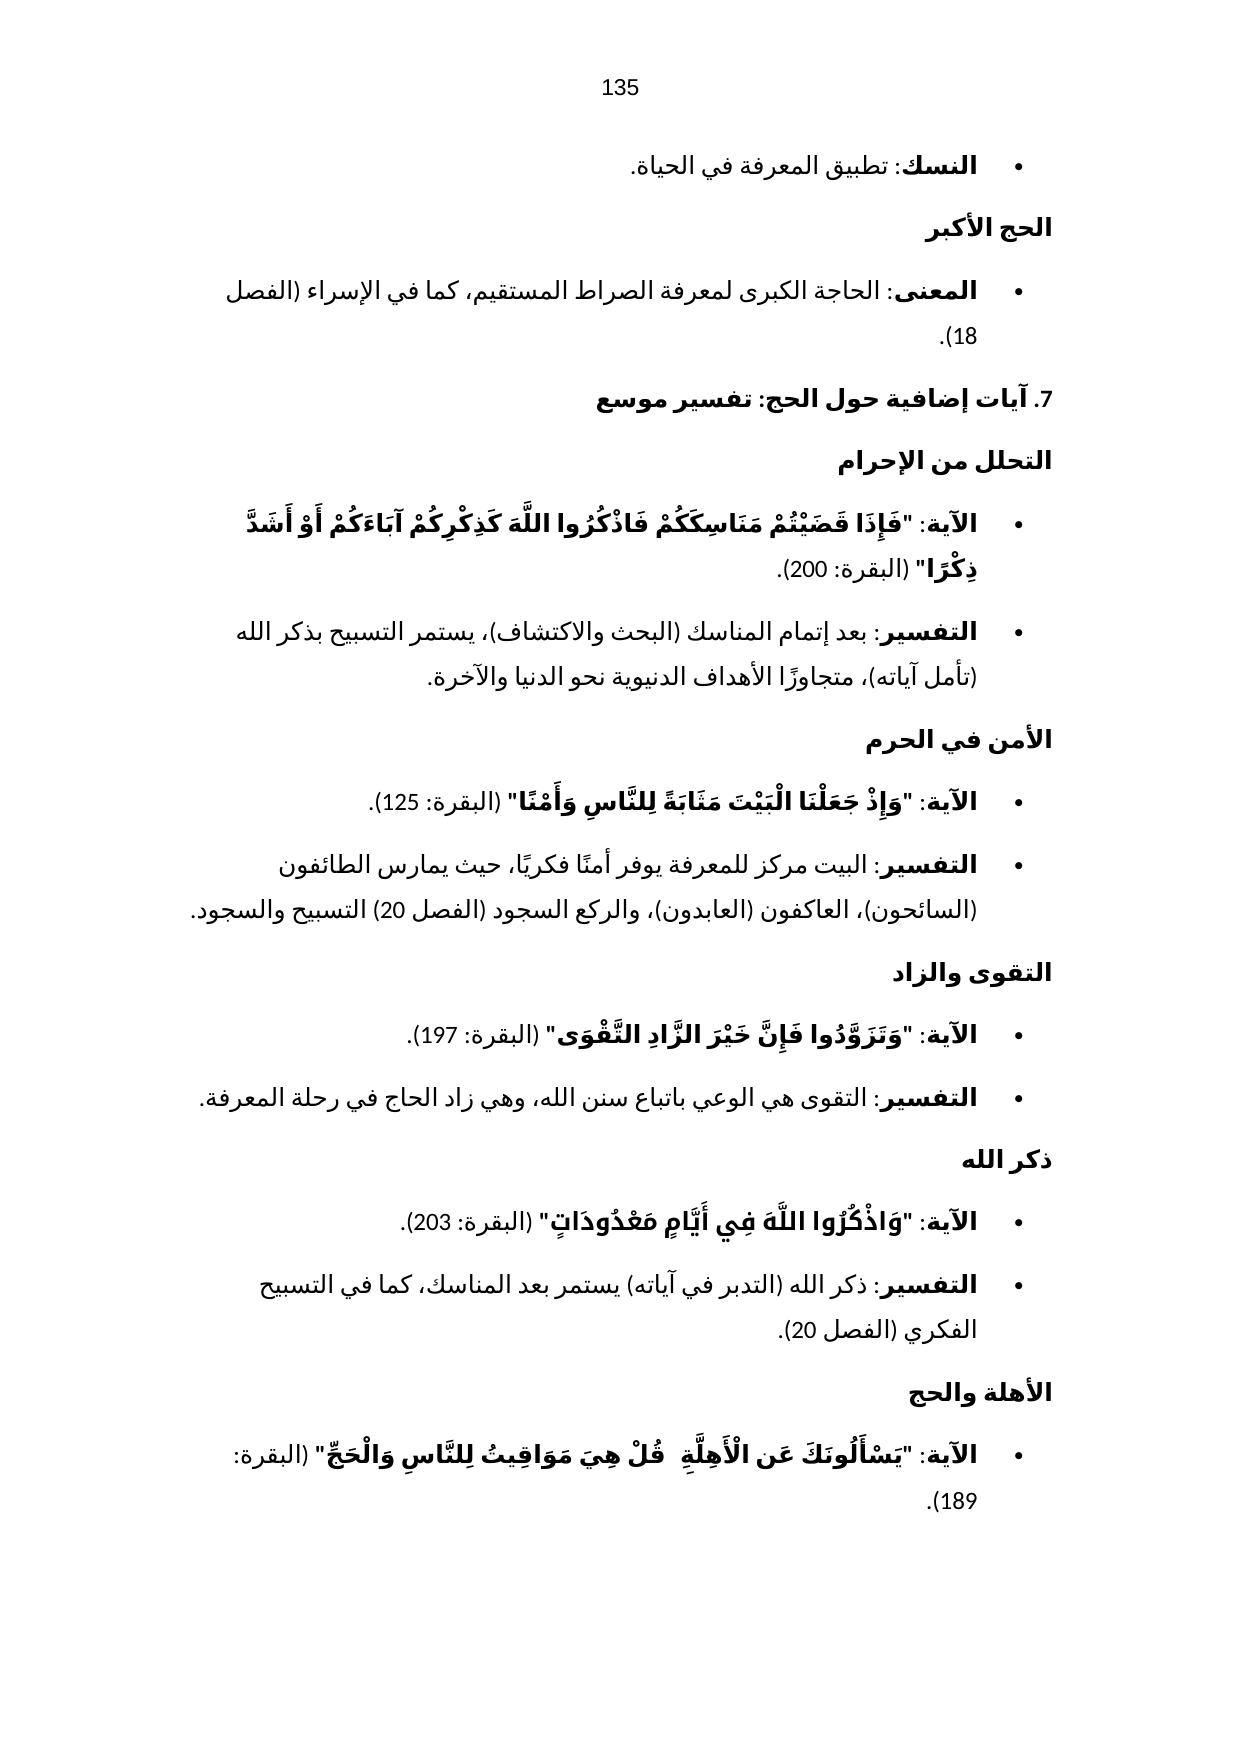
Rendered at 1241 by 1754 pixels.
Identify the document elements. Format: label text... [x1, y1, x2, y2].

list المعنى: الحاجة الكبرى لمعرفة الصراط المستقيم، كما في الإسراء (الفصل 18). [187, 275, 1015, 351]
text الأمن في الحرم [187, 724, 1053, 754]
list التفسير: بعد إتمام المناسك (البحث والاكتشاف)، يستمر التسبيح بذكر الله (تأمل آياته)، متجاوزًا الأهداف الدنيوية نحو الدنيا والآخرة. [187, 616, 1015, 692]
list الآية: "وَإِذْ جَعَلْنَا الْبَيْتَ مَثَابَةً لِلنَّاسِ وَأَمْنًا" (البقرة: 125). [187, 786, 1015, 817]
list الآية: "يَسْأَلُونَكَ عَنِ الْأَهِلَّةِ ۖ قُلْ هِيَ مَوَاقِيتُ لِلنَّاسِ وَالْحَجِّ" (البقرة: 189). [187, 1439, 1015, 1516]
text ذكر الله [187, 1144, 1053, 1174]
list النسك: تطبيق المعرفة في الحياة. [187, 150, 1015, 181]
text الأهلة والحج [187, 1377, 1053, 1407]
text الحج الأكبر [187, 212, 1053, 243]
list التفسير: ذكر الله (التدبر في آياته) يستمر بعد المناسك، كما في التسبيح الفكري (الفصل 20). [187, 1269, 1015, 1345]
text 7. آيات إضافية حول الحج: تفسير موسع [187, 383, 1053, 413]
list التفسير: البيت مركز للمعرفة يوفر أمنًا فكريًا، حيث يمارس الطائفون (السائحون)، العاكفون (العابدون)، والركع السجود (الفصل 20) التسبيح والسجود. [187, 849, 1015, 925]
list الآية: "فَإِذَا قَضَيْتُمْ مَنَاسِكَكُمْ فَاذْكُرُوا اللَّهَ كَذِكْرِكُمْ آبَاءَكُمْ أَوْ أَشَدَّ ذِكْرًا" (البقرة: 200). [187, 508, 1015, 584]
list الآية: "وَاذْكُرُوا اللَّهَ فِي أَيَّامٍ مَعْدُودَاتٍ" (البقرة: 203). [187, 1206, 1015, 1237]
text التحلل من الإحرام [187, 445, 1053, 476]
list التفسير: التقوى هي الوعي باتباع سنن الله، وهي زاد الحاج في رحلة المعرفة. [187, 1082, 1015, 1112]
text التقوى والزاد [187, 957, 1053, 987]
list الآية: "وَتَزَوَّدُوا فَإِنَّ خَيْرَ الزَّادِ التَّقْوَى" (البقرة: 197). [187, 1019, 1015, 1050]
